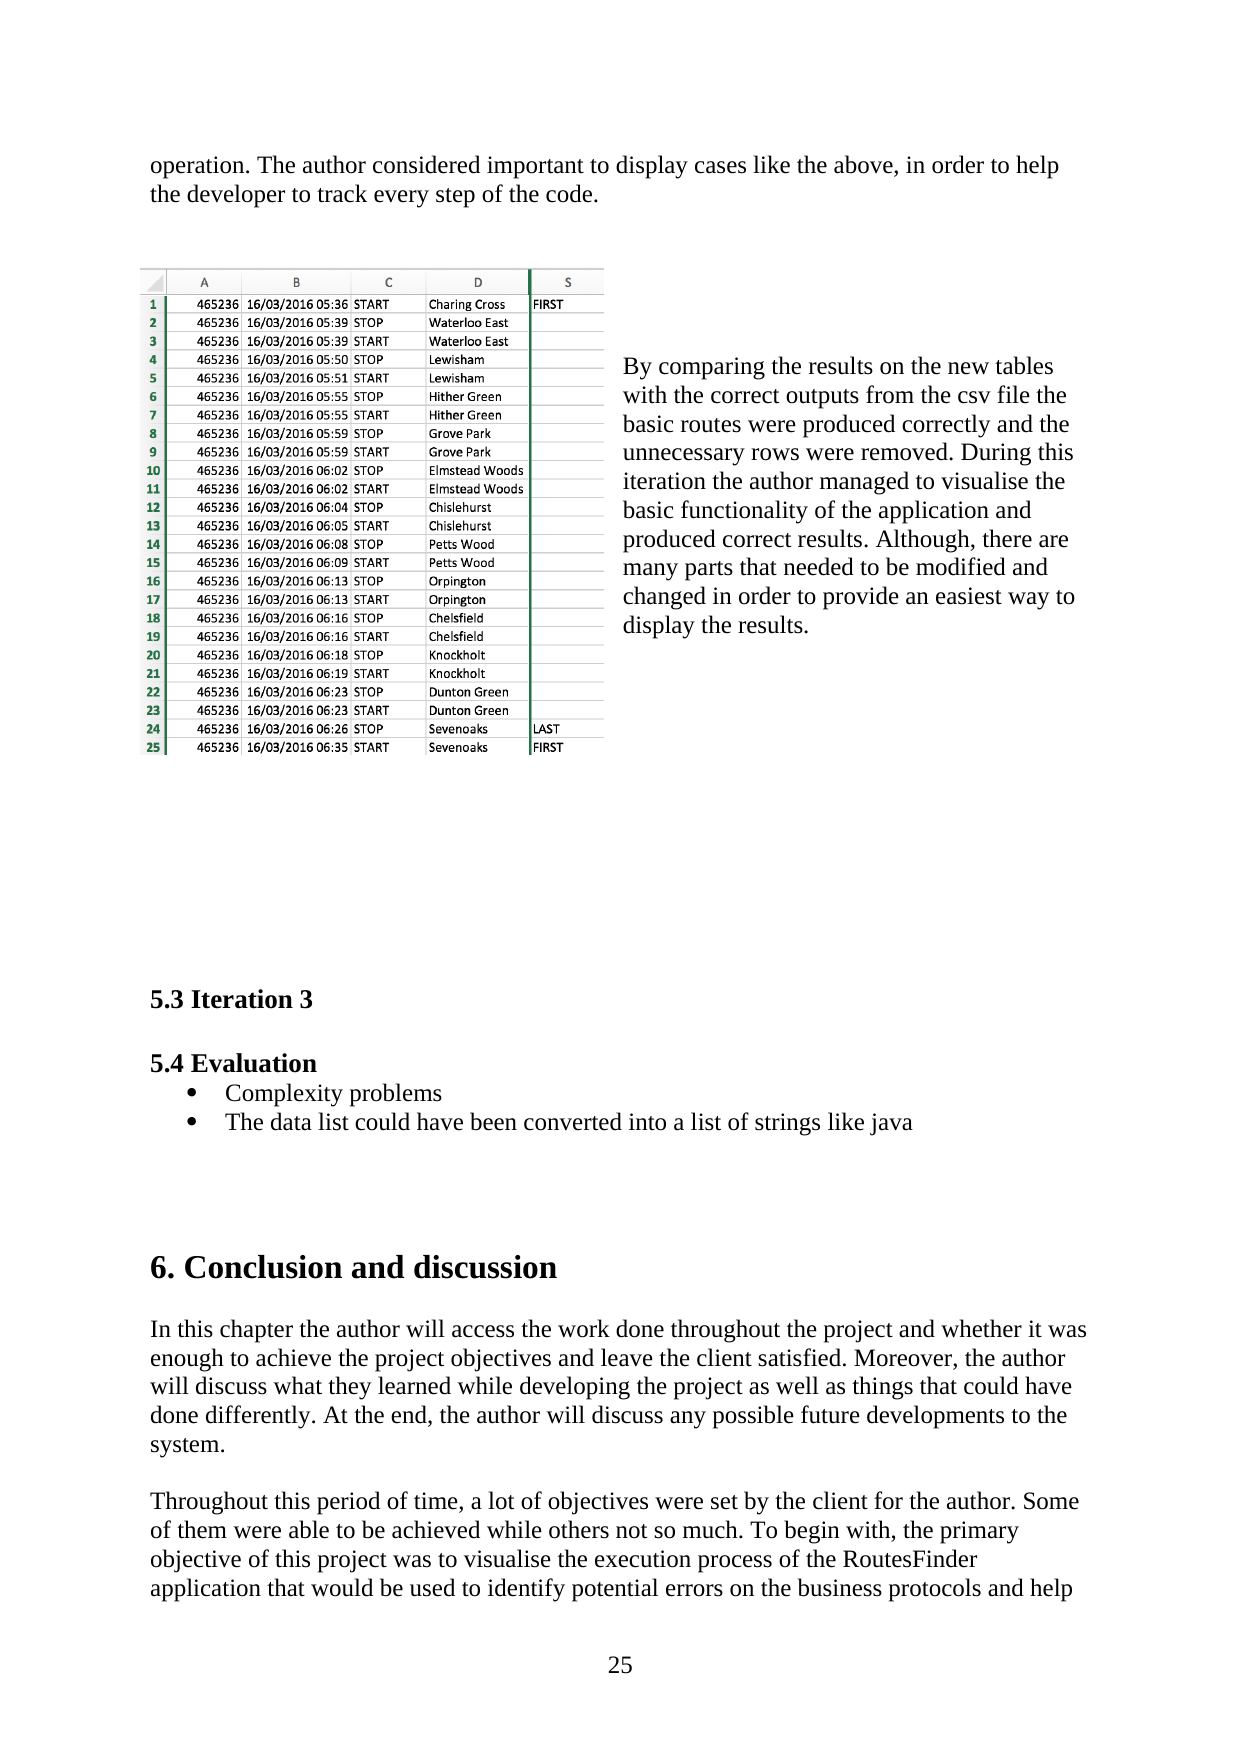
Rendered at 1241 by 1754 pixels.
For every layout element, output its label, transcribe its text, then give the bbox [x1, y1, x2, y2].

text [150, 150, 1090, 207]
list The data list could have been converted into a list of strings like java [187, 1107, 1090, 1136]
subtitle 6. Conclusion and discussion [150, 1247, 1090, 1285]
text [150, 1486, 1090, 1601]
text In this chapter the author will access the work done throughout the project and whether it was enough to achieve the project objectives and leave the client satisfied. Moreover, the author will discuss what they learned while developing the project as well as things that could have done differently. At the end, the author will discuss any possible future developments to the system. [150, 1314, 1090, 1458]
subtitle 5.3 Iteration 3 [150, 983, 1090, 1014]
subtitle 5.4 Evaluation [150, 1047, 1090, 1078]
text By comparing the results on the new tables with the correct outputs from the csv file the basic routes were produced correctly and the unnecessary rows were removed. During this iteration the author managed to visualise the basic functionality of the application and produced correct results. Although, there are many parts that needed to be modified and changed in order to provide an easiest way to display the results. [604, 351, 1090, 639]
picture [139, 267, 604, 755]
list Complexity problems [187, 1078, 1090, 1107]
